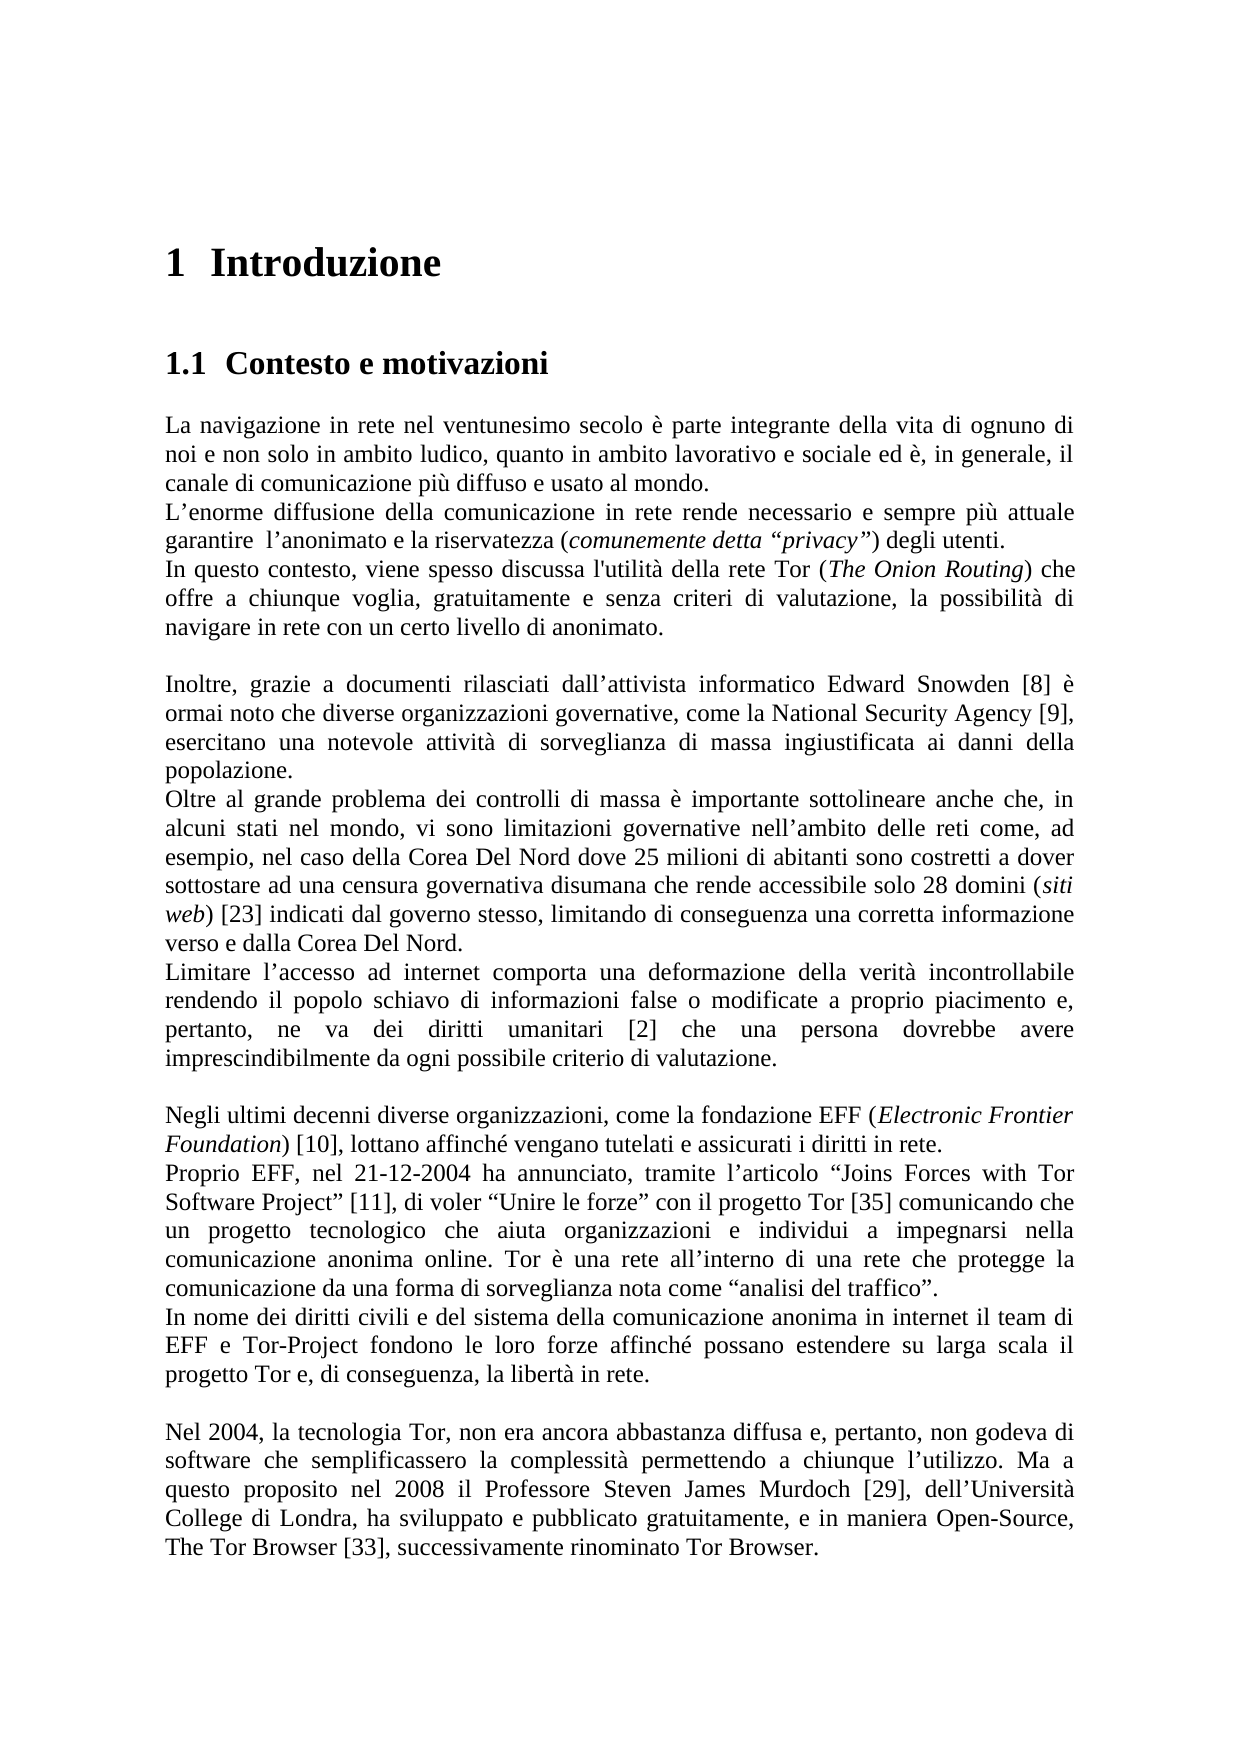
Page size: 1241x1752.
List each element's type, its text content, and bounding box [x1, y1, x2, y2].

text In nome dei diritti civili e del sistema della comunicazione anonima in internet il team di EFF e Tor-Project fondono le loro forze affinché possano estendere su larga scala il progetto Tor e, di conseguenza, la libertà in rete. [165, 1302, 1075, 1388]
text Proprio EFF, nel 21-12-2004 ha annunciato, tramite l’articolo “Joins Forces with Tor Software Project” [11], di voler “Unire le forze” con il progetto Tor [35] comunicando che un progetto tecnologico che aiuta organizzazioni e individui a impegnarsi nella comunicazione anonima online. Tor è una rete all’interno di una rete che protegge la comunicazione da una forma di sorveglianza nota come “analisi del traffico”. [165, 1158, 1075, 1302]
text In questo contesto, viene spesso discussa l'utilità della rete Tor (The Onion Routing) che offre a chiunque voglia, gratuitamente e senza criteri di valutazione, la possibilità di navigare in rete con un certo livello di anonimato. [165, 554, 1075, 641]
text Inoltre, grazie a documenti rilasciati dall’attivista informatico Edward Snowden [8] è ormai noto che diverse organizzazioni governative, come la National Security Agency [9], esercitano una notevole attività di sorveglianza di massa ingiustificata ai danni della popolazione. [165, 669, 1075, 784]
subtitle Contesto e motivazioni [165, 343, 1075, 382]
text L’enorme diffusione della comunicazione in rete rende necessario e sempre più attuale garantire l’anonimato e la riservatezza (comunemente detta “privacy”) degli utenti. [165, 497, 1075, 554]
text Oltre al grande problema dei controlli di massa è importante sottolineare anche che, in alcuni stati nel mondo, vi sono limitazioni governative nell’ambito delle reti come, ad esempio, nel caso della Corea Del Nord dove 25 milioni di abitanti sono costretti a dover sottostare ad una censura governativa disumana che rende accessibile solo 28 domini (siti web) [23] indicati dal governo stesso, limitando di conseguenza una corretta informazione verso e dalla Corea Del Nord. [165, 784, 1075, 957]
text La navigazione in rete nel ventunesimo secolo è parte integrante della vita di ognuno di noi e non solo in ambito ludico, quanto in ambito lavorativo e sociale ed è, in generale, il canale di comunicazione più diffuso e usato al mondo. [165, 411, 1075, 497]
text Limitare l’accesso ad internet comporta una deformazione della verità incontrollabile rendendo il popolo schiavo di informazioni false o modificate a proprio piacimento e, pertanto, ne va dei diritti umanitari [2] che una persona dovrebbe avere imprescindibilmente da ogni possibile criterio di valutazione. [165, 957, 1075, 1072]
text Nel 2004, la tecnologia Tor, non era ancora abbastanza diffusa e, pertanto, non godeva di software che semplificassero la complessità permettendo a chiunque l’utilizzo. Ma a questo proposito nel 2008 il Professore Steven James Murdoch [29], dell’Università College di Londra, ha sviluppato e pubblicato gratuitamente, e in maniera Open-Source, The Tor Browser [33], successivamente rinominato Tor Browser. [165, 1417, 1075, 1561]
subtitle Introduzione [165, 237, 1075, 285]
text Negli ultimi decenni diverse organizzazioni, come la fondazione EFF (Electronic Frontier Foundation) [10], lottano affinché vengano tutelati e assicurati i diritti in rete. [165, 1101, 1075, 1158]
